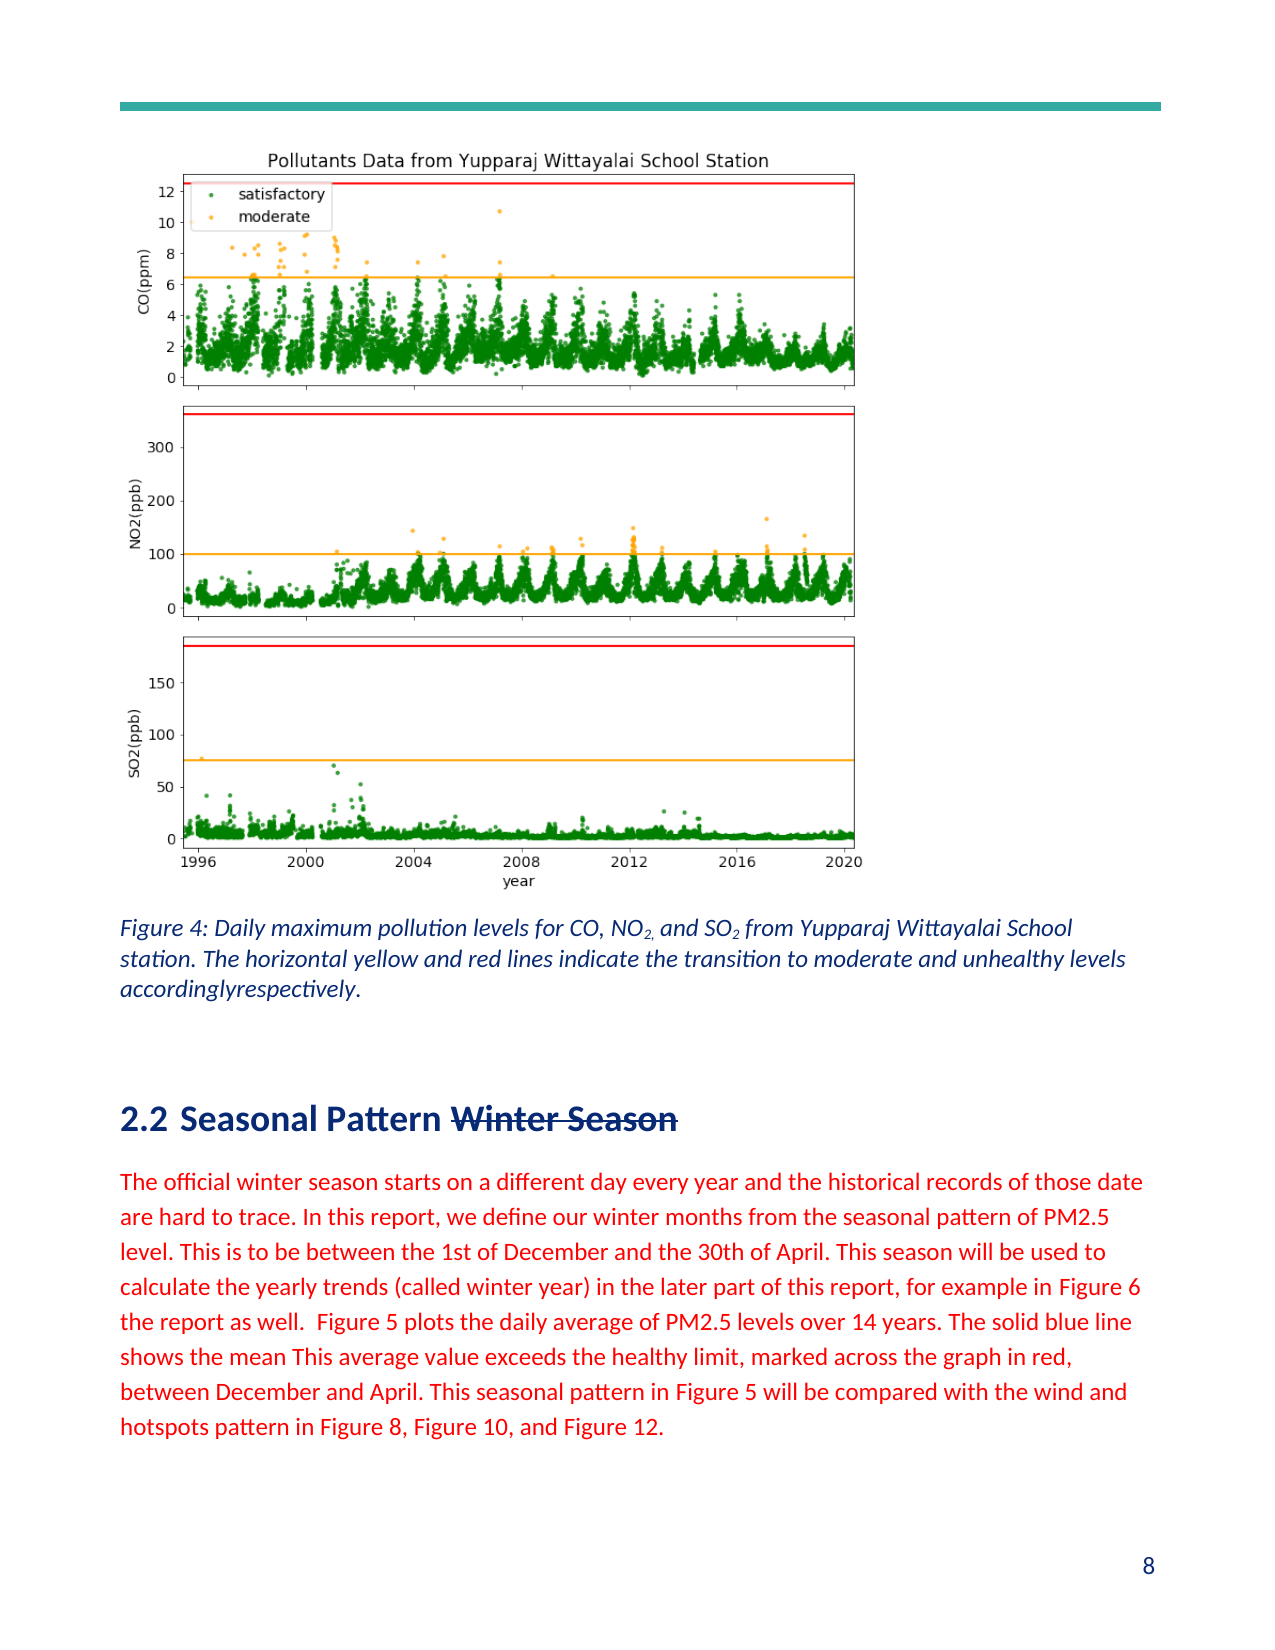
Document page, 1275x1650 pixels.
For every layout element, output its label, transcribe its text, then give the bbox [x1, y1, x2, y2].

subtitle Winter Season [120, 1095, 1155, 1141]
text The official winter season starts on a different day every year and the historical records of those date are hard to trace. In this report, we define our winter months from the seasonal pattern of PM2.5 level. This is to be between the 1st of December and the 30th of April. This season will be used to calculate the yearly trends (called winter year) in the later part of this report, for example in Figure 6 the report as well. Figure 5 plots the daily average of PM2.5 levels over 14 years. The solid blue line shows the mean This average value exceeds the healthy limit, marked across the graph in red, between December and April. This seasonal pattern in Figure 5 will be compared with the wind and hotspots pattern in Figure 8, Figure 10, and Figure 11. [120, 1166, 1155, 1441]
picture [120, 146, 871, 897]
text Figure : Daily maximum pollution levels for CO, NO2, and SO2 from Yupparaj Wittayalai School station. The horizontal yellow and red lines indicate the transition to moderate and unhealthy levels . [120, 913, 1155, 1004]
